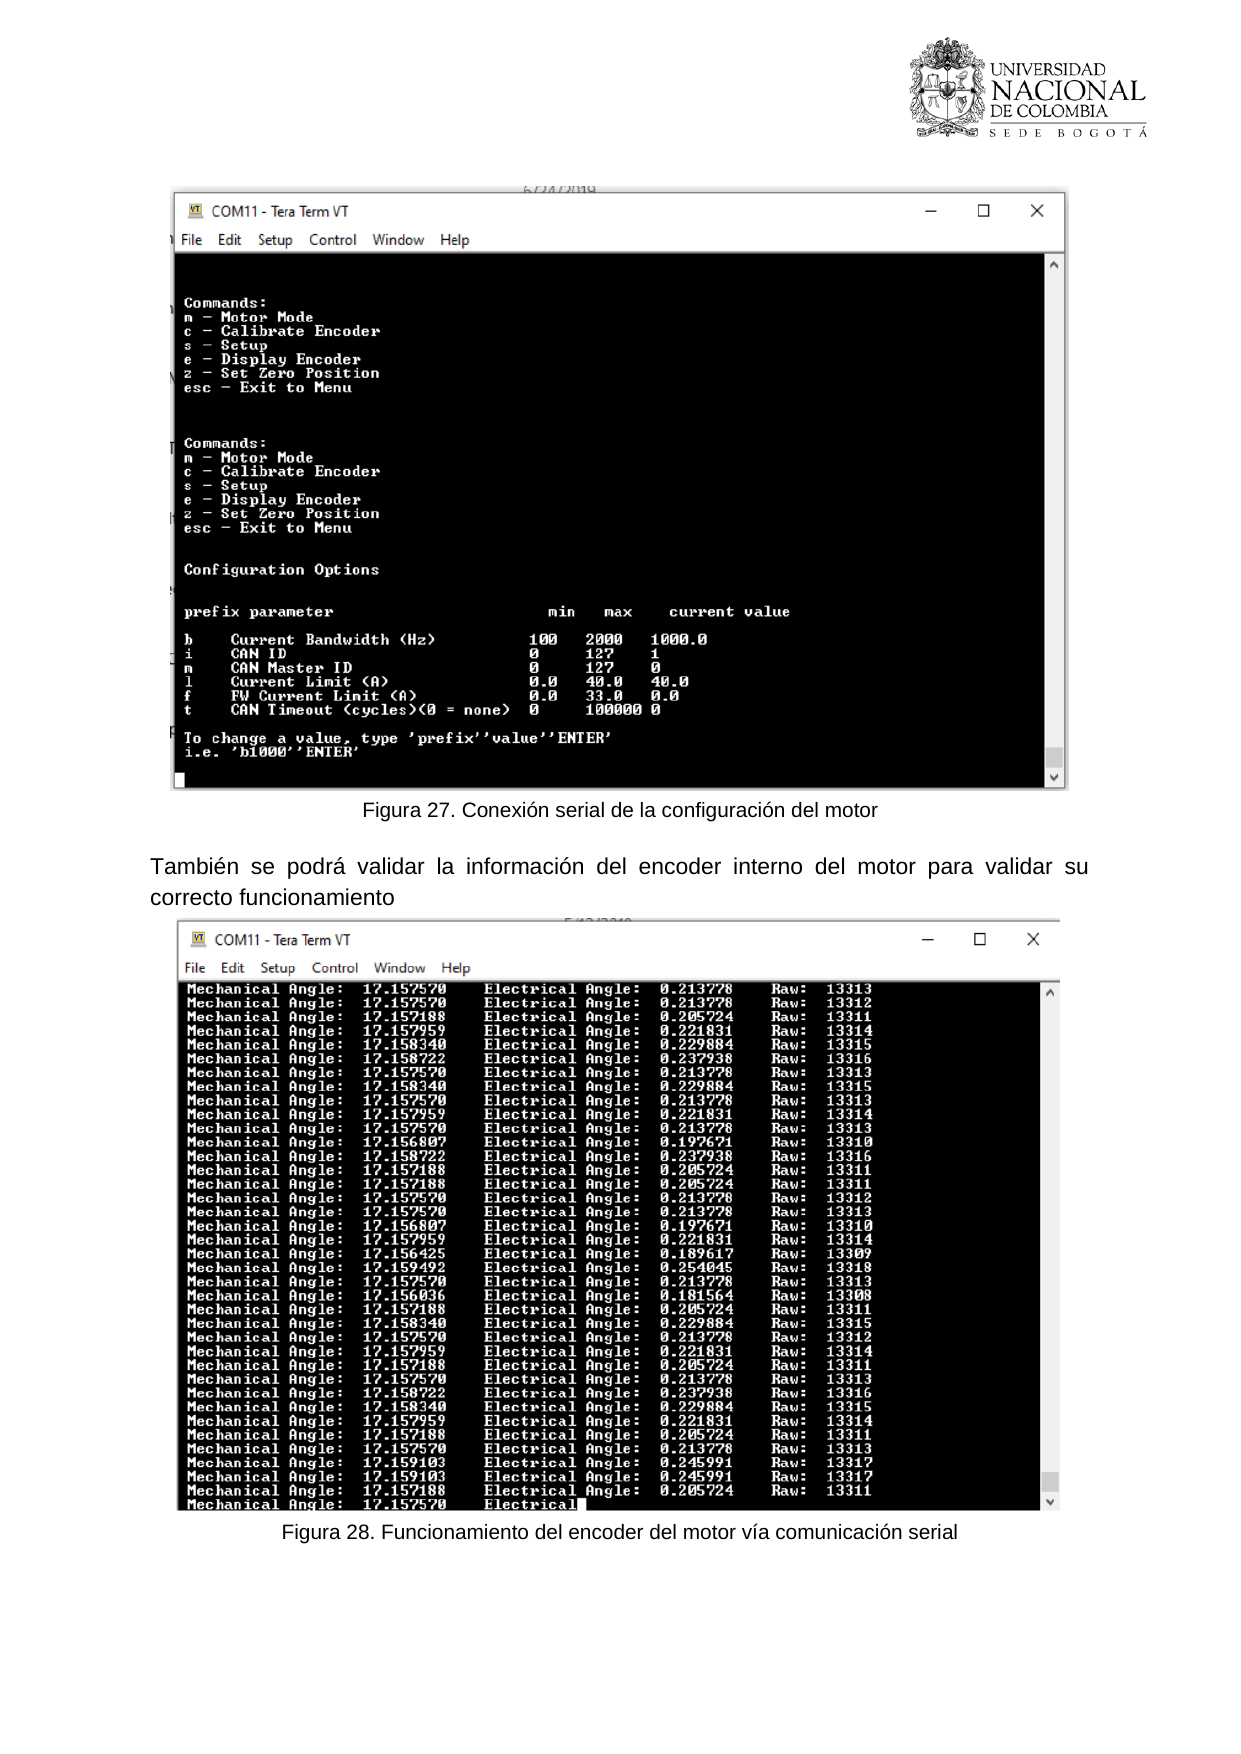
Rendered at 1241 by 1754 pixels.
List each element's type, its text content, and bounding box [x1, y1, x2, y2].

text También se podrá validar la información del encoder interno del motor para validar su correcto funcionamiento [150, 853, 1090, 910]
picture [171, 913, 1069, 1517]
picture [909, 37, 1147, 137]
text Figura 27. Conexión serial de la configuración del motor [150, 798, 1090, 822]
picture [167, 180, 1074, 795]
text Figura 28. Funcionamiento del encoder del motor vía comunicación serial [150, 1520, 1090, 1544]
